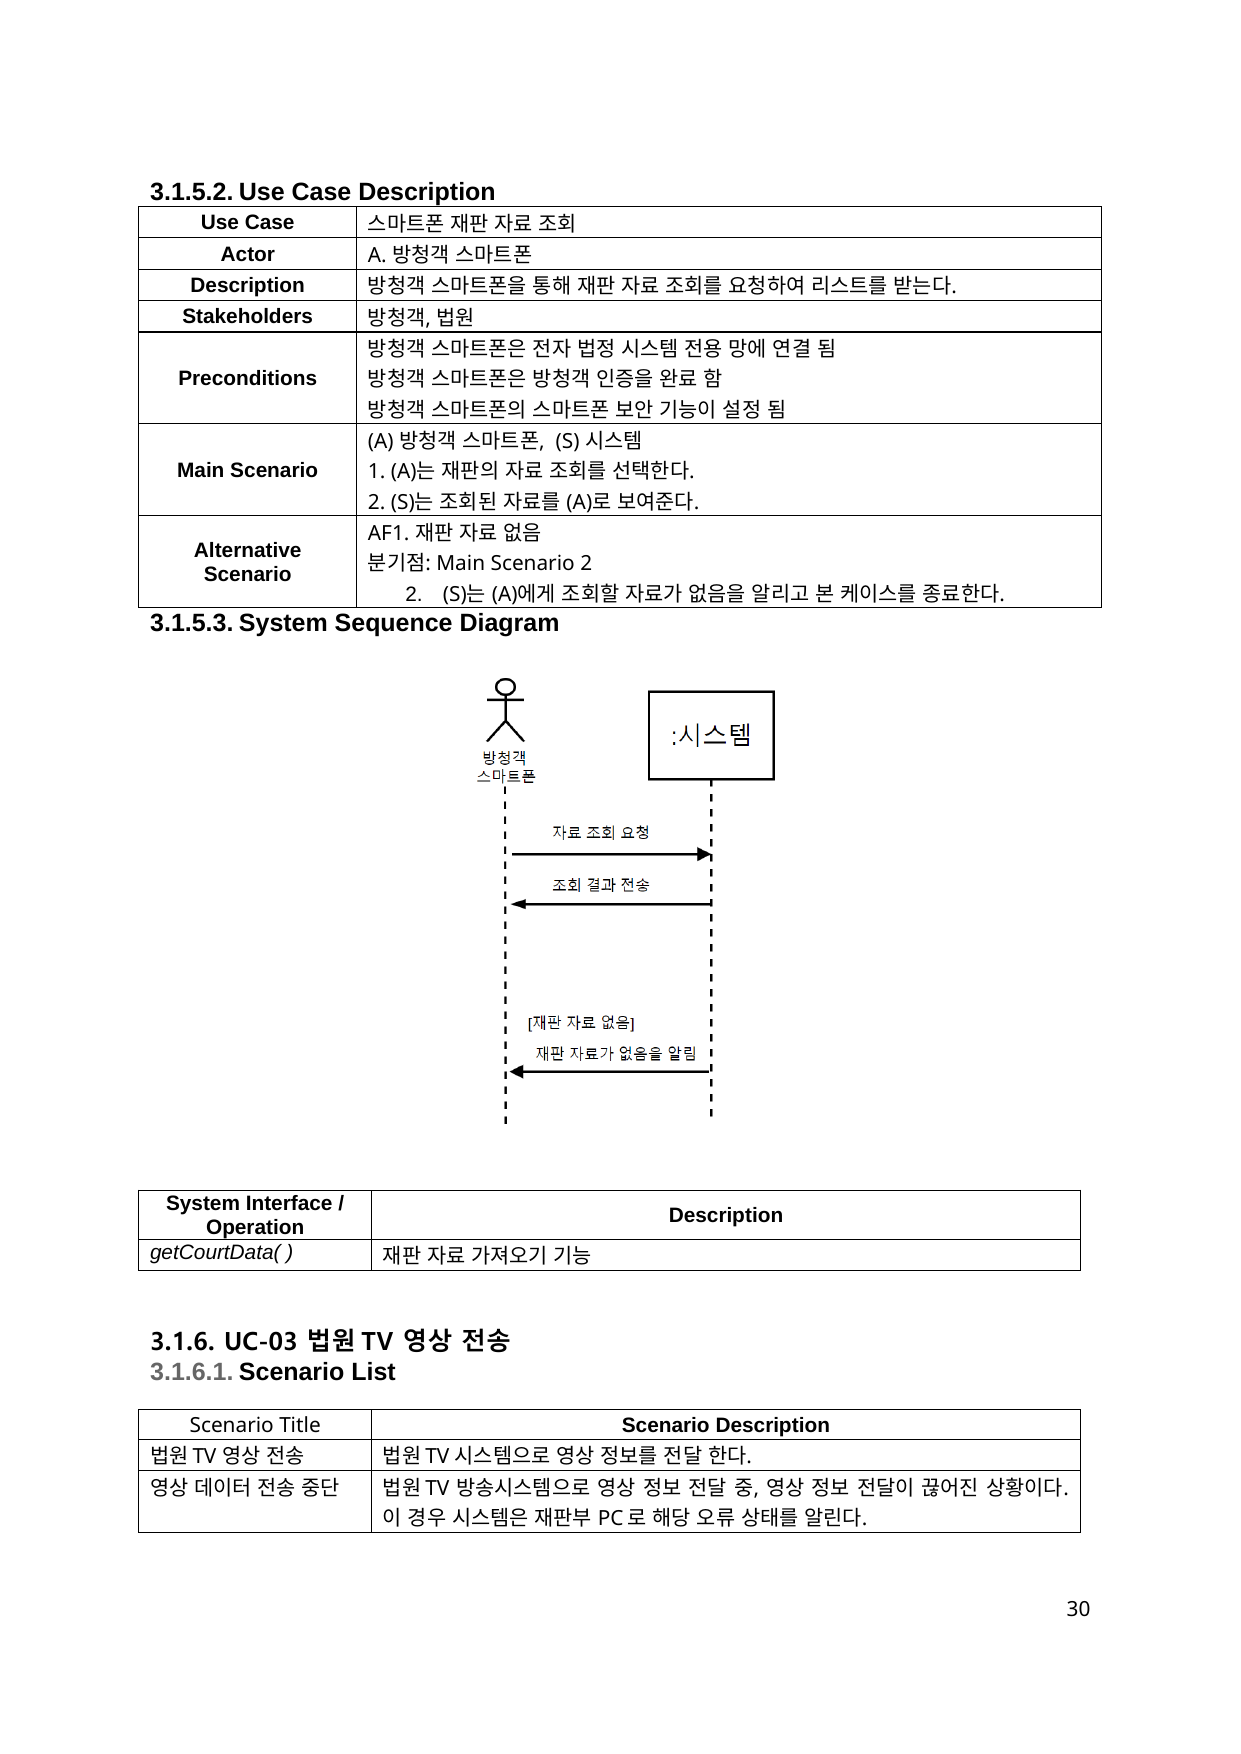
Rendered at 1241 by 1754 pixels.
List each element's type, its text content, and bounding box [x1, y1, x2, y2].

table_cell [357, 301, 1101, 331]
table_cell Main Scenario [139, 424, 356, 515]
table_cell Stakeholders [139, 301, 356, 331]
subtitle Use Case Description [150, 177, 1090, 206]
subtitle Scenario List [150, 1356, 1090, 1385]
table_cell Description [139, 270, 356, 300]
table_cell [372, 1240, 1080, 1270]
table_cell Alternative Scenario [139, 516, 356, 607]
table_cell [357, 238, 1101, 269]
table_header Description [372, 1191, 1080, 1238]
table_cell [357, 270, 1101, 300]
table_cell Preconditions [139, 333, 356, 423]
table_header Use Case [139, 207, 356, 237]
table_cell getCourtData( ) [139, 1240, 371, 1270]
table_cell Actor [139, 238, 356, 269]
table_cell [357, 333, 1101, 423]
table_header System Interface / Operation [139, 1191, 371, 1238]
table_header [357, 207, 1101, 237]
table_cell [357, 516, 1101, 607]
subtitle UC-03 법원TV 영상 전송 [150, 1323, 1090, 1356]
subtitle System Sequence Diagram [150, 608, 1090, 637]
table_cell [357, 424, 1101, 515]
picture [456, 661, 784, 1142]
